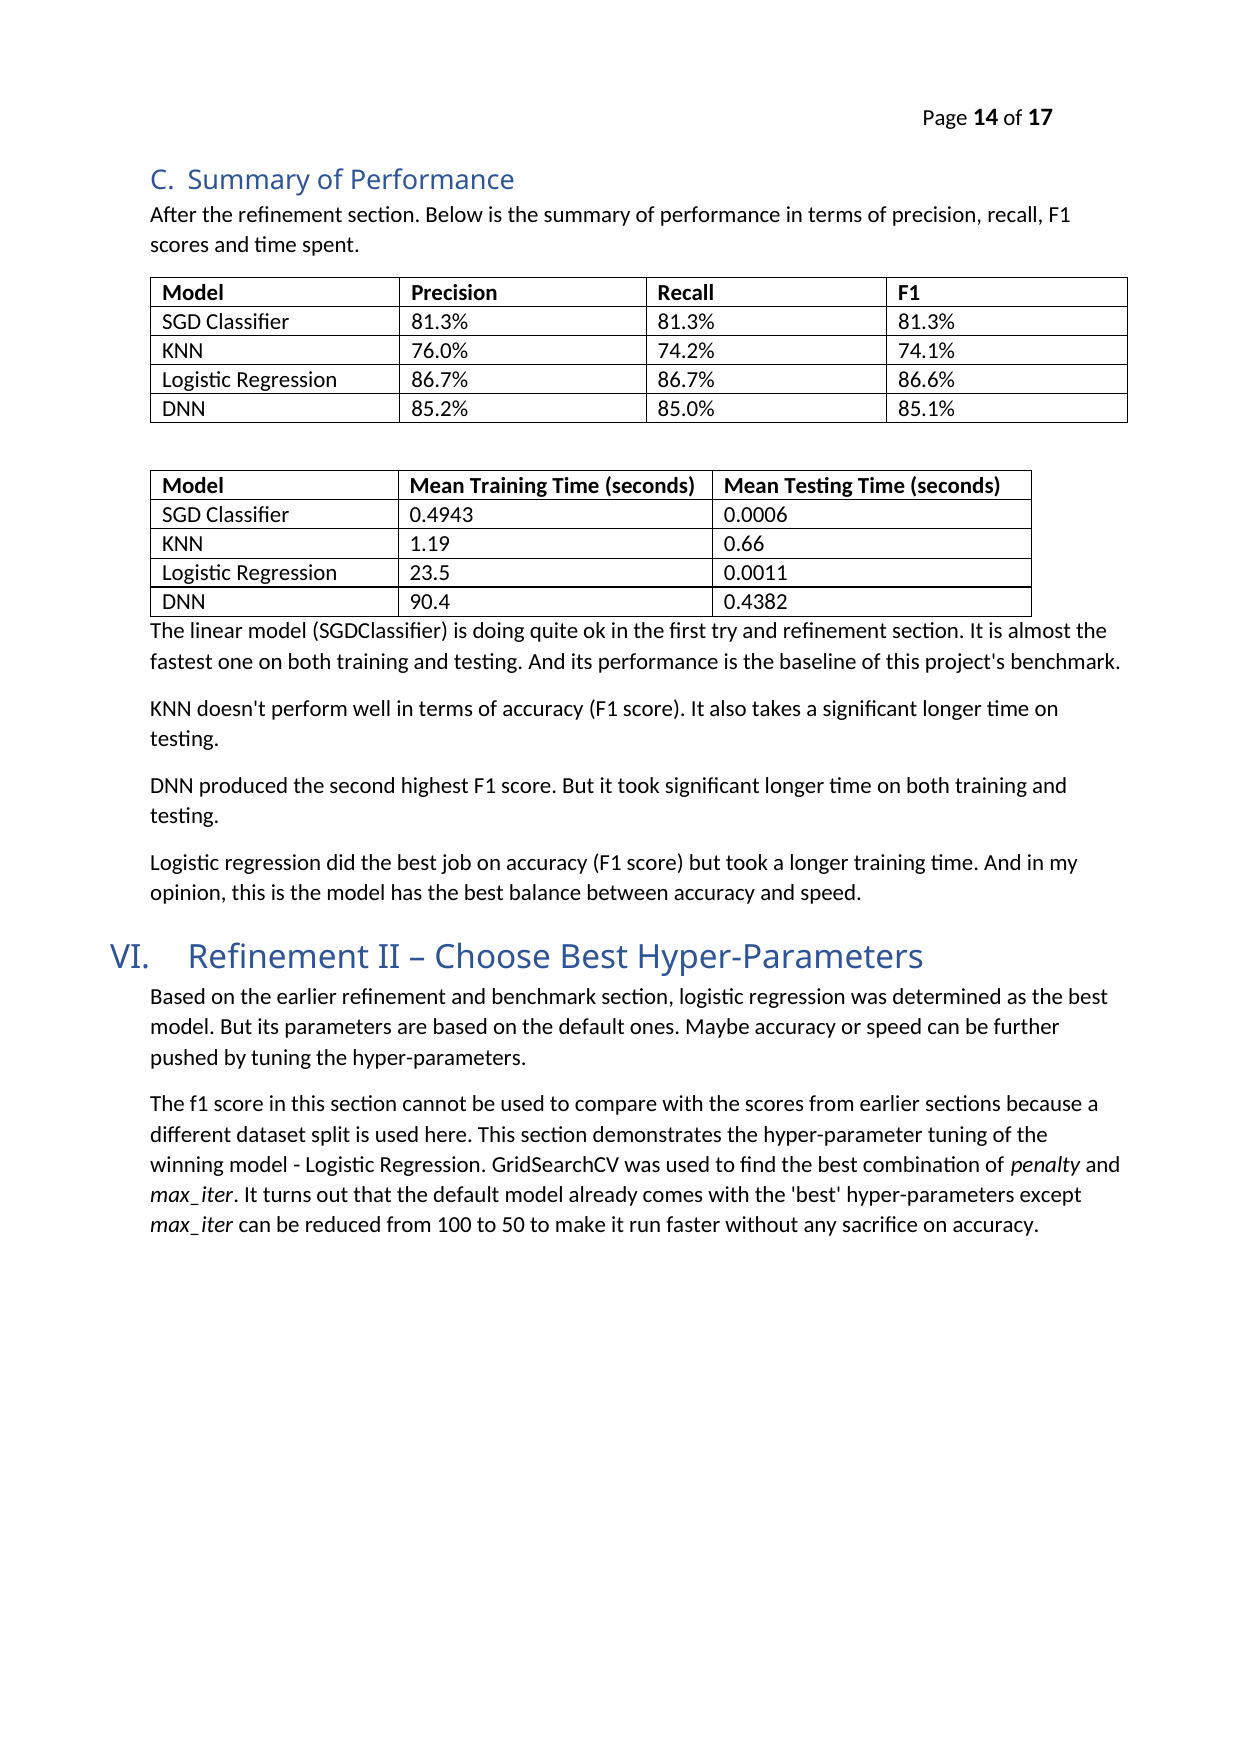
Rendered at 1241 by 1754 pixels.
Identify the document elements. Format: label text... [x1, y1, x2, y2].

text DNN produced the second highest F1 score. But it took significant longer time on both training and testing. [150, 771, 1128, 829]
text The linear model (SGDClassifier) is doing quite ok in the first try and refinement section. It is almost the fastest one on both training and testing. And its performance is the baseline of this project's benchmark. [150, 617, 1128, 675]
text KNN doesn't perform well in terms of accuracy (F1 score). It also takes a significant longer time on testing. [150, 694, 1128, 752]
text The f1 score in this section cannot be used to compare with the scores from earlier sections because a different dataset split is used here. This section demonstrates the hyper-parameter tuning of the winning model - Logistic Regression. GridSearchCV was used to find the best combination of penalty and max_iter. It turns out that the default model already comes with the 'best' hyper-parameters except max_iter can be reduced from 100 to 50 to make it run faster without any sacrifice on accuracy. [150, 1089, 1128, 1238]
table_header Mean Training Time (seconds) [399, 471, 712, 499]
table_cell 0.4382 [713, 588, 1031, 616]
table_cell 0.0011 [713, 559, 1031, 586]
table_cell 85.0% [647, 394, 886, 422]
table_cell KNN [151, 529, 398, 557]
table_cell 74.1% [887, 336, 1127, 364]
text Logistic regression did the best job on accuracy (F1 score) but took a longer training time. And in my opinion, this is the model has the best balance between accuracy and speed. [150, 848, 1128, 906]
table_cell 76.0% [400, 336, 646, 364]
table_cell 23.5 [399, 559, 712, 586]
table_cell SGD Classifier [151, 500, 398, 528]
table_header Recall [647, 278, 886, 306]
table_cell 0.66 [713, 529, 1031, 557]
text Based on the earlier refinement and benchmark section, logistic regression was determined as the best model. But its parameters are based on the default ones. Maybe accuracy or speed can be further pushed by tuning the hyper-parameters. [150, 982, 1128, 1071]
table_header Precision [400, 278, 646, 306]
table_cell DNN [151, 394, 399, 422]
table_cell 86.7% [400, 365, 646, 393]
table_cell Logistic Regression [151, 559, 398, 586]
table_cell 74.2% [647, 336, 886, 364]
text After the refinement section. Below is the summary of performance in terms of precision, recall, F1 scores and time spent. [150, 200, 1128, 258]
table_header Model [151, 471, 398, 499]
table_cell 85.2% [400, 394, 646, 422]
table_cell 1.19 [399, 529, 712, 557]
table_cell 86.7% [647, 365, 886, 393]
table_header Model [151, 278, 399, 306]
subtitle Refinement II – Choose Best Hyper-Parameters [150, 933, 1128, 979]
subtitle Summary of Performance [150, 160, 1128, 197]
table_header Mean Testing Time (seconds) [713, 471, 1031, 499]
table_cell 81.3% [887, 307, 1127, 335]
table_cell 81.3% [647, 307, 886, 335]
table_cell 81.3% [400, 307, 646, 335]
table_cell DNN [151, 588, 398, 616]
table_cell SGD Classifier [151, 307, 399, 335]
table_cell 86.6% [887, 365, 1127, 393]
table_cell Logistic Regression [151, 365, 399, 393]
table_cell 90.4 [399, 588, 712, 616]
table_cell KNN [151, 336, 399, 364]
table_cell 0.4943 [399, 500, 712, 528]
table_header F1 [887, 278, 1127, 306]
table_cell 85.1% [887, 394, 1127, 422]
table_cell 0.0006 [713, 500, 1031, 528]
